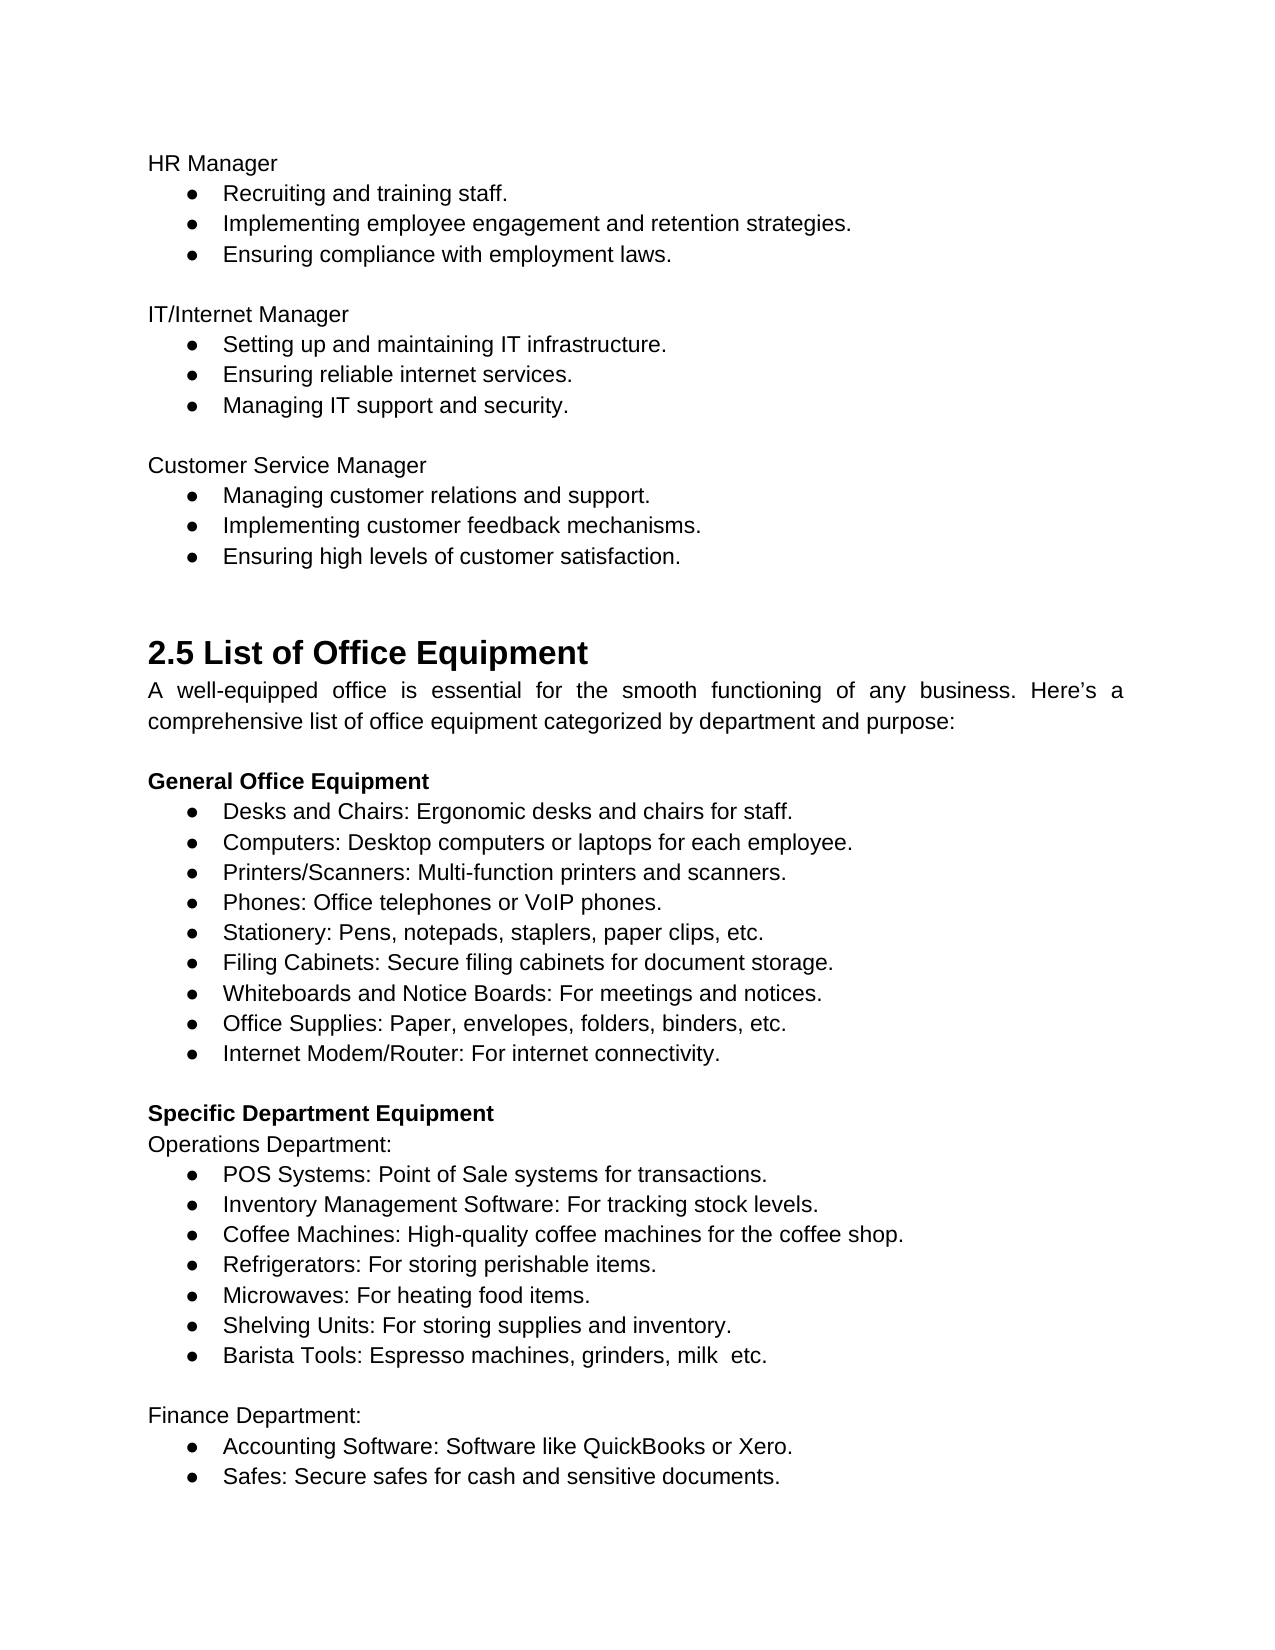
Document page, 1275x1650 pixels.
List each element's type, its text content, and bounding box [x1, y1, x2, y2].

text Specific Department Equipment [148, 1100, 1125, 1127]
list Desks and Chairs: Ergonomic desks and chairs for staff. [185, 798, 1125, 825]
list Recruiting and training staff. [185, 180, 1125, 207]
list Implementing customer feedback mechanisms. [185, 512, 1125, 539]
list Microwaves: For heating food items. [185, 1282, 1125, 1308]
list Shelving Units: For storing supplies and inventory. [185, 1312, 1125, 1338]
text A well-equipped office is essential for the smooth functioning of any business. Here’s a comprehensive list of office equipment categorized by department and purpose: [148, 677, 1125, 734]
list Stationery: Pens, notepads, staplers, paper clips, etc. [185, 919, 1125, 946]
list Office Supplies: Paper, envelopes, folders, binders, etc. [185, 1010, 1125, 1036]
list POS Systems: Point of Sale systems for transactions. [185, 1161, 1125, 1187]
list Internet Modem/Router: For internet connectivity. [185, 1040, 1125, 1066]
list Coffee Machines: High-quality coffee machines for the coffee shop. [185, 1221, 1125, 1248]
list Printers/Scanners: Multi-function printers and scanners. [185, 859, 1125, 885]
list Ensuring compliance with employment laws. [185, 241, 1125, 267]
list Inventory Management Software: For tracking stock levels. [185, 1191, 1125, 1217]
list Whiteboards and Notice Boards: For meetings and notices. [185, 979, 1125, 1006]
list Barista Tools: Espresso machines, grinders, milk etc. [185, 1342, 1125, 1368]
list Ensuring reliable internet services. [185, 361, 1125, 388]
text Customer Service Manager [148, 452, 1125, 478]
list Setting up and maintaining IT infrastructure. [185, 331, 1125, 358]
list Ensuring high levels of customer satisfaction. [185, 543, 1125, 569]
list Computers: Desktop computers or laptops for each employee. [185, 828, 1125, 855]
text Finance Department: [148, 1402, 1125, 1429]
list Managing IT support and security. [185, 392, 1125, 418]
list Implementing employee engagement and retention strategies. [185, 210, 1125, 237]
text 2.5 List of Office Equipment [148, 633, 1125, 672]
list Filing Cabinets: Secure filing cabinets for document storage. [185, 949, 1125, 976]
text IT/Internet Manager [148, 301, 1125, 327]
list Refrigerators: For storing perishable items. [185, 1251, 1125, 1278]
list Accounting Software: Software like QuickBooks or Xero. [185, 1433, 1125, 1459]
list Managing customer relations and support. [185, 482, 1125, 509]
text Operations Department: [148, 1131, 1125, 1157]
list Safes: Secure safes for cash and sensitive documents. [185, 1463, 1125, 1489]
text General Office Equipment [148, 768, 1125, 794]
list Phones: Office telephones or VoIP phones. [185, 889, 1125, 915]
text HR Manager [148, 150, 1125, 176]
